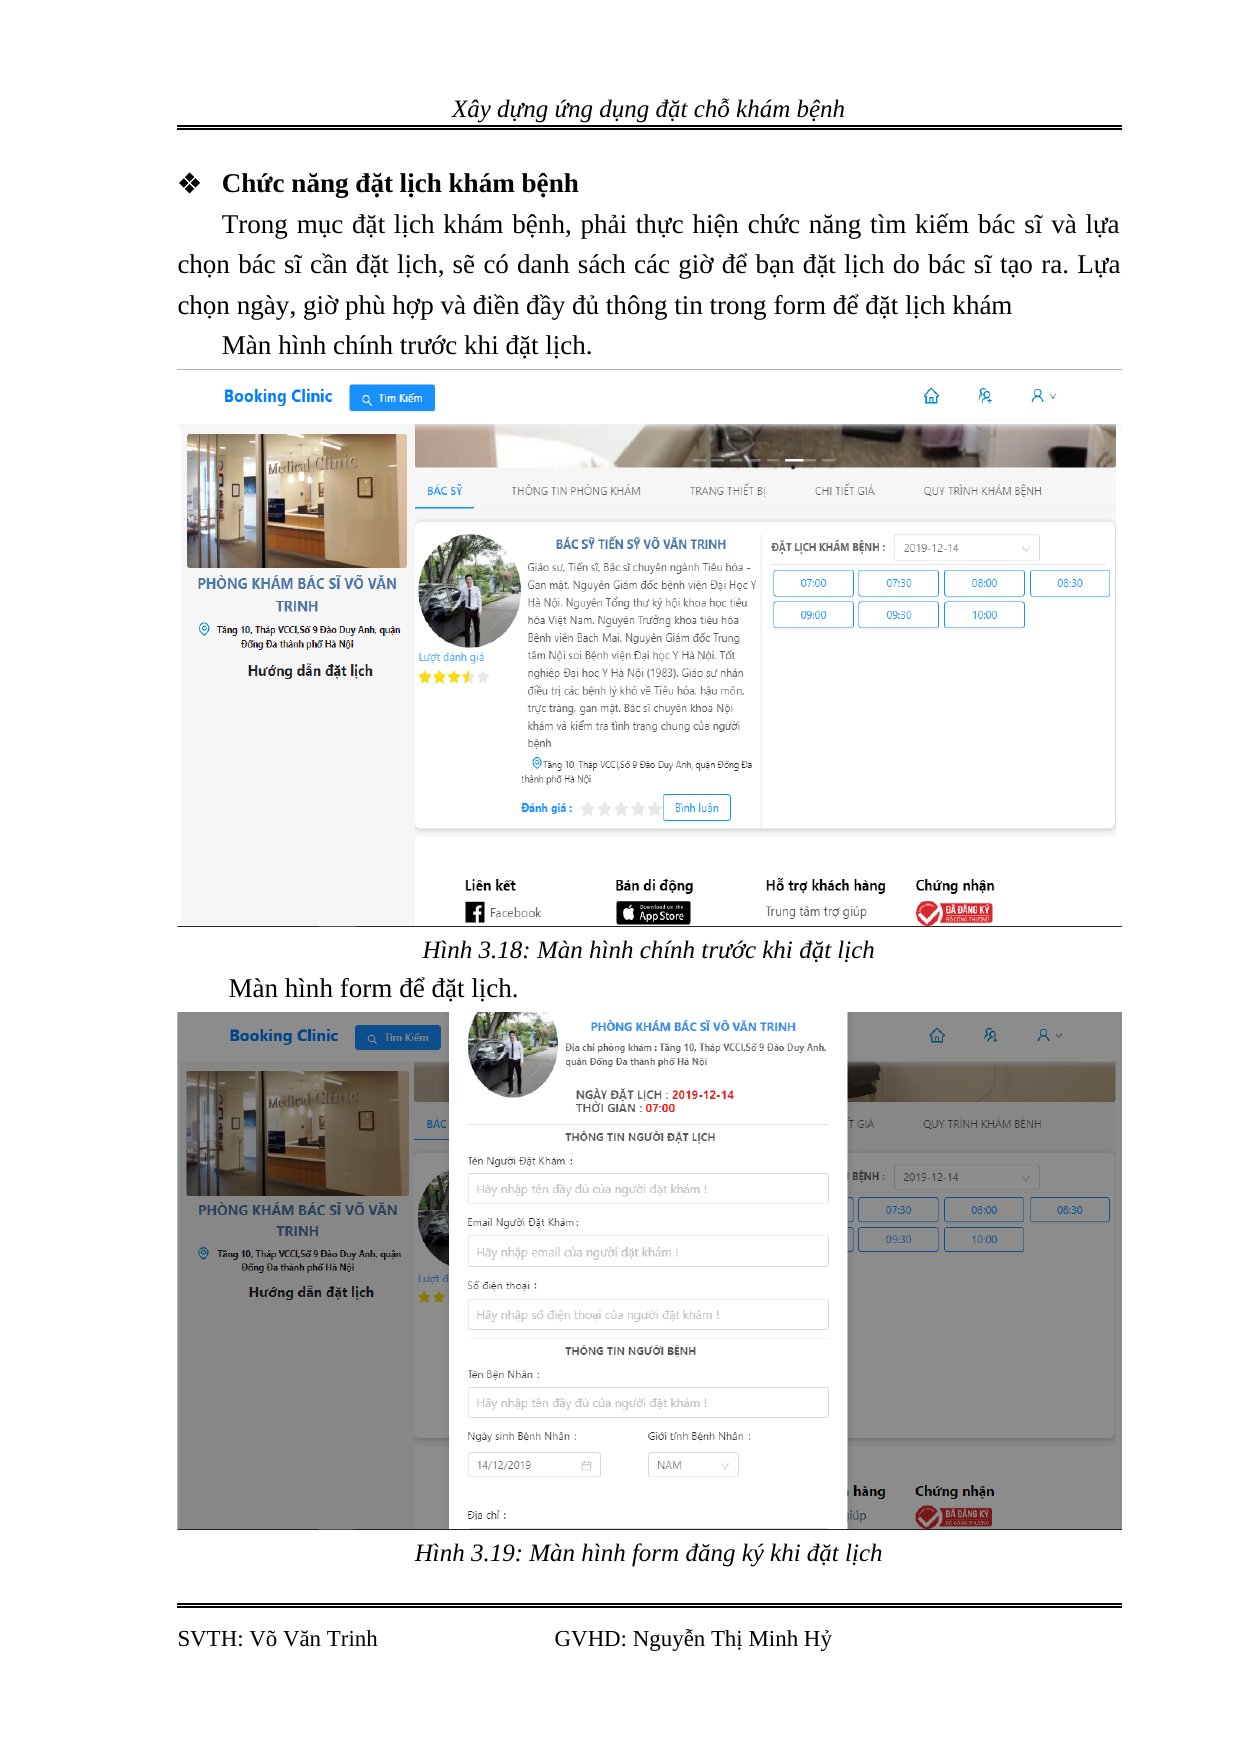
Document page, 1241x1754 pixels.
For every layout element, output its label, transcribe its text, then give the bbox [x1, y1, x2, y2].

text Màn hình chính trước khi đặt lịch. [177, 329, 1122, 360]
text Hình 3.18: Màn hình chính trước khi đặt lịch [177, 927, 1122, 964]
picture [177, 1012, 1122, 1530]
picture [177, 369, 1123, 927]
text Trong mục đặt lịch khám bệnh, phải thực hiện chức năng tìm kiếm bác sĩ và lựa chọn bác sĩ cần đặt lịch, sẽ có danh sách các giờ để bạn đặt lịch do bác sĩ tạo ra. Lựa chọn ngày, giờ phù hợp và điền đầy đủ thông tin trong form để đặt lịch khám [177, 208, 1122, 320]
text Màn hình form để đặt lịch. [177, 972, 1122, 1003]
list Chức năng đặt lịch khám bệnh [177, 167, 1122, 198]
text Hình 3.19: Màn hình form đăng ký khi đặt lịch [177, 1530, 1122, 1567]
